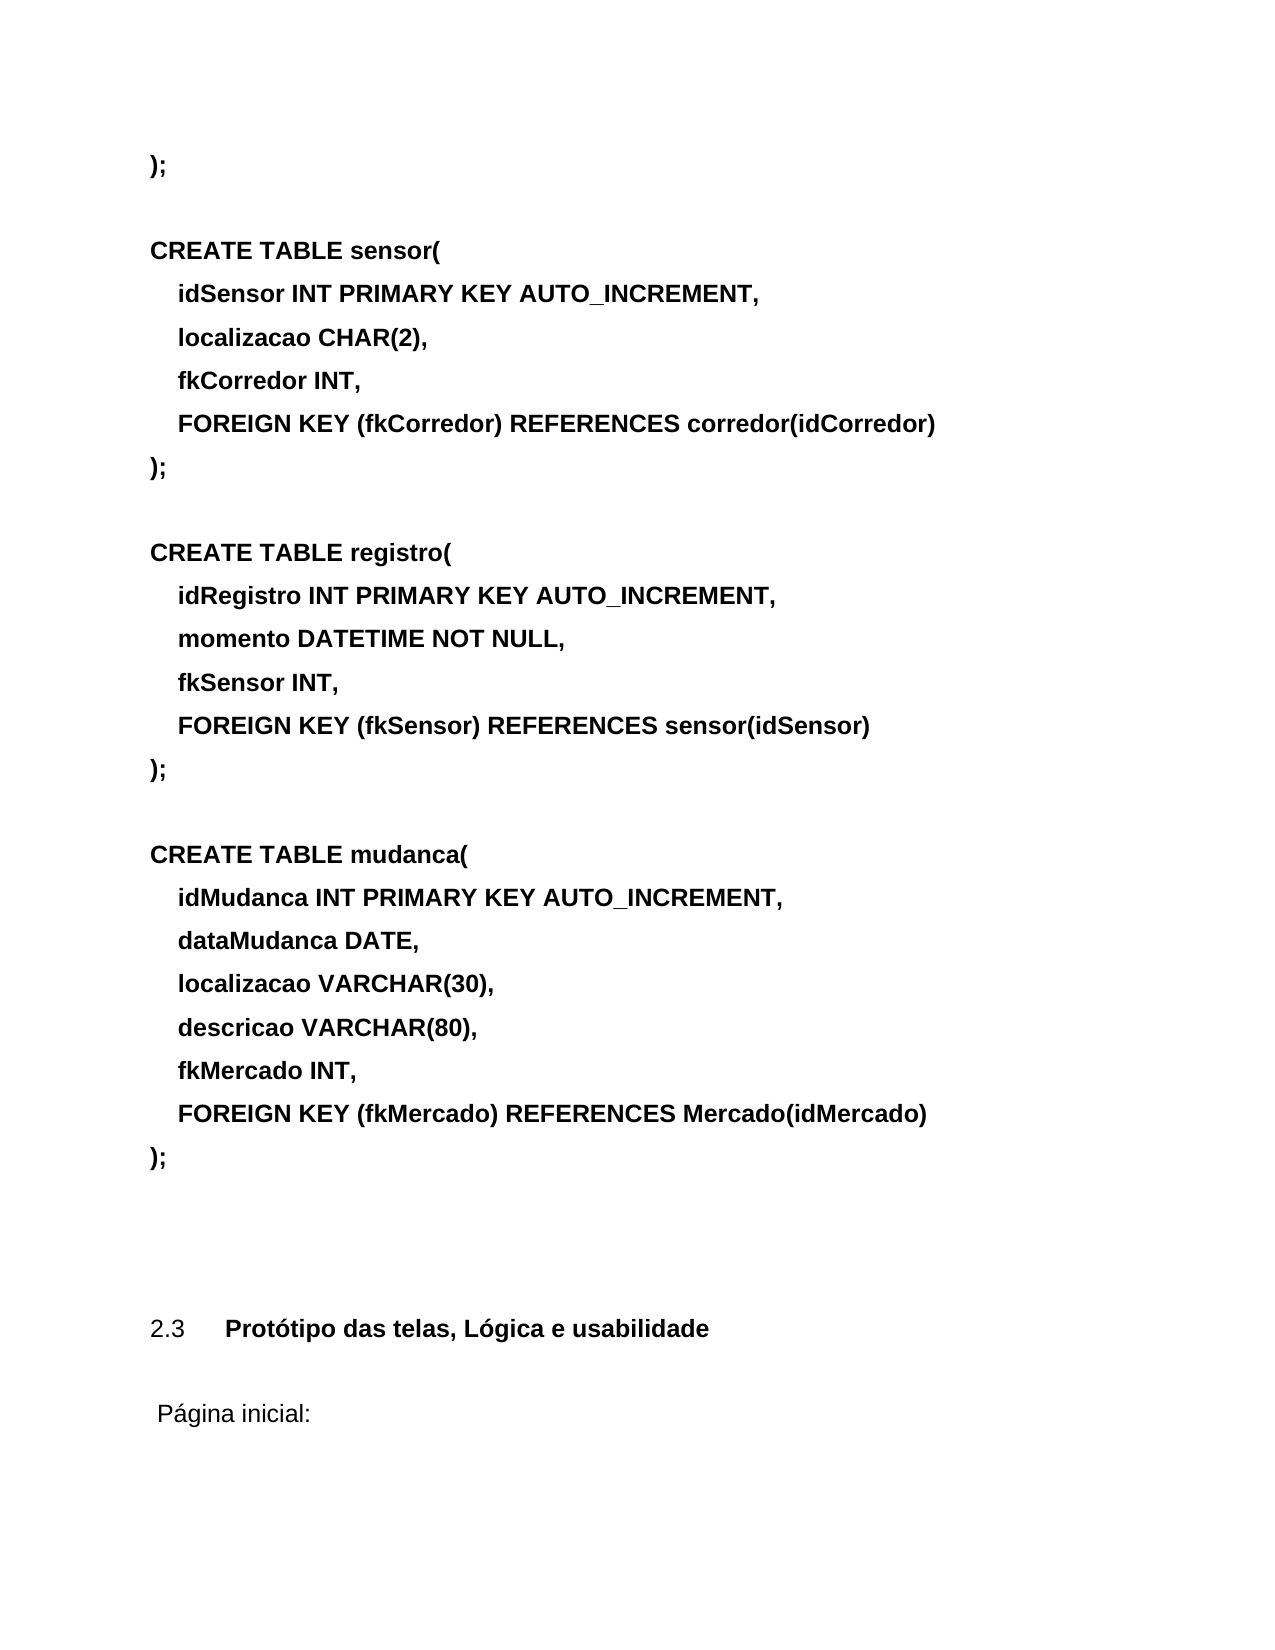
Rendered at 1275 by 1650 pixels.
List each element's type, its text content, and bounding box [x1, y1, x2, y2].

text ); [150, 150, 1125, 179]
text fkSensor INT, [150, 667, 1125, 696]
text CREATE TABLE registro( [150, 538, 1125, 567]
text CREATE TABLE sensor( [150, 236, 1125, 265]
text 2.3 Protótipo das telas, Lógica e usabilidade [150, 1314, 1125, 1343]
text FOREIGN KEY (fkSensor) REFERENCES sensor(idSensor) [150, 711, 1125, 739]
text idMudanca INT PRIMARY KEY AUTO_INCREMENT, [150, 883, 1125, 912]
text localizacao VARCHAR(30), [150, 969, 1125, 998]
text idSensor INT PRIMARY KEY AUTO_INCREMENT, [150, 279, 1125, 308]
text ); [150, 1142, 1125, 1171]
text ); [150, 452, 1125, 481]
text fkCorredor INT, [150, 366, 1125, 394]
text FOREIGN KEY (fkCorredor) REFERENCES corredor(idCorredor) [150, 409, 1125, 437]
text descricao VARCHAR(80), [150, 1012, 1125, 1041]
text CREATE TABLE mudanca( [150, 840, 1125, 869]
text Página inicial: [150, 1399, 1125, 1428]
text ); [150, 754, 1125, 782]
text idRegistro INT PRIMARY KEY AUTO_INCREMENT, [150, 581, 1125, 610]
text dataMudanca DATE, [150, 926, 1125, 955]
text localizacao CHAR(2), [150, 322, 1125, 351]
text momento DATETIME NOT NULL, [150, 624, 1125, 653]
text FOREIGN KEY (fkMercado) REFERENCES Mercado(idMercado) [150, 1099, 1125, 1127]
text fkMercado INT, [150, 1056, 1125, 1084]
